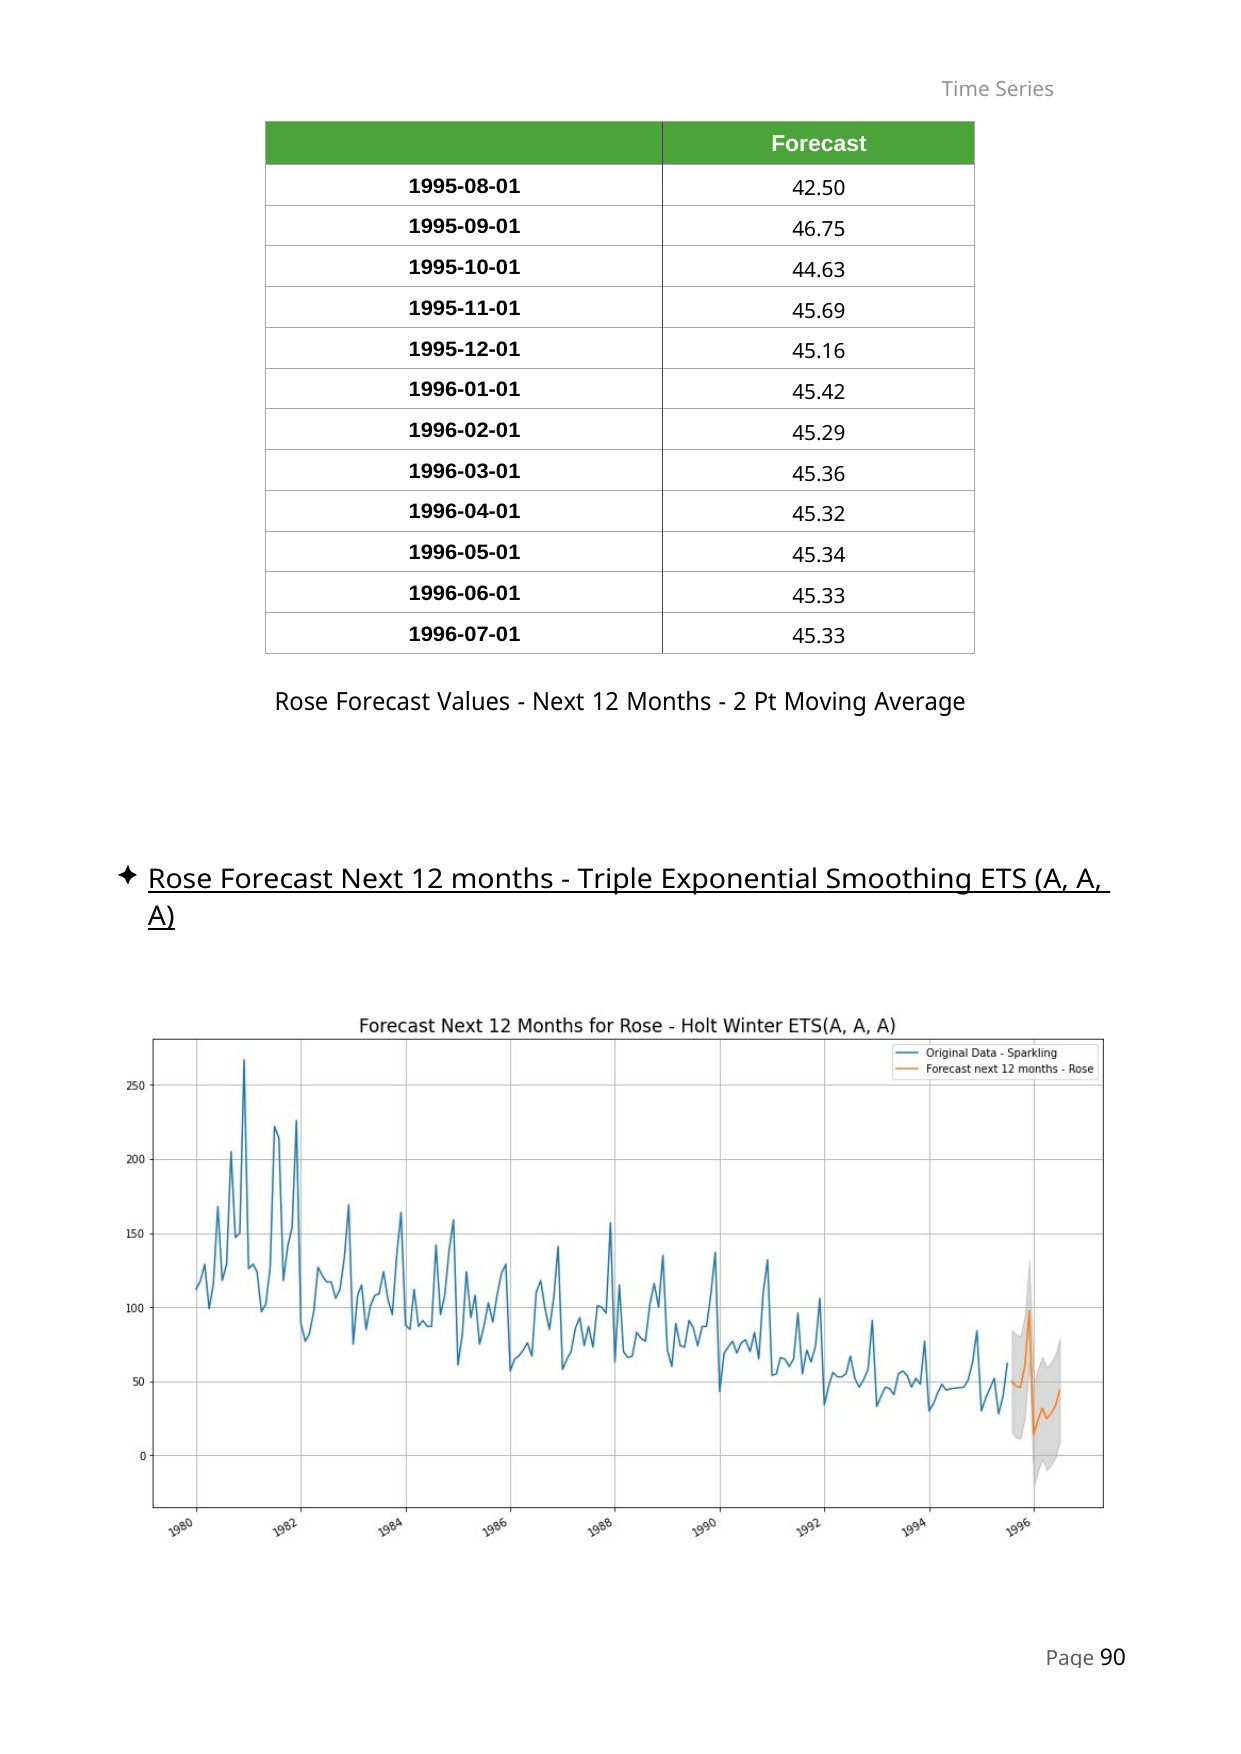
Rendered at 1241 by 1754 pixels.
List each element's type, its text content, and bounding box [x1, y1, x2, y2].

table_cell 45.29 [663, 409, 974, 449]
table_cell 1996-06-01 [266, 572, 662, 612]
table_cell 1995-09-01 [266, 206, 662, 245]
subtitle Rose Forecast Next 12 months - Triple Exponential Smoothing ETS (A, A, A) [148, 859, 1134, 933]
table_cell 45.69 [663, 287, 974, 327]
table_cell 1995-11-01 [266, 287, 662, 327]
table_header Forecast [663, 122, 974, 164]
table_cell 42.50 [663, 165, 974, 205]
table_header [266, 122, 662, 164]
table_cell 45.32 [663, 491, 974, 531]
table_cell 46.75 [663, 206, 974, 245]
picture [126, 1010, 1105, 1538]
table_cell 1996-04-01 [266, 491, 662, 531]
picture [118, 865, 137, 884]
table_cell 1996-05-01 [266, 532, 662, 571]
table_cell 1996-07-01 [266, 613, 662, 653]
table_cell 45.36 [663, 450, 974, 490]
table_cell 45.33 [663, 572, 974, 612]
table_cell 1996-01-01 [266, 369, 662, 408]
table_cell 45.16 [663, 328, 974, 368]
table_cell 1995-12-01 [266, 328, 662, 368]
table_cell 1996-03-01 [266, 450, 662, 490]
table_cell 1995-10-01 [266, 246, 662, 286]
table_cell 45.42 [663, 369, 974, 408]
table_cell 44.63 [663, 246, 974, 286]
table_cell 1995-08-01 [266, 165, 662, 205]
table_cell 45.33 [663, 613, 974, 653]
table_cell 1996-02-01 [266, 409, 662, 449]
table_cell 45.34 [663, 532, 974, 571]
text Rose Forecast Values - Next 12 Months - 2 Pt Moving Average [106, 683, 1134, 718]
